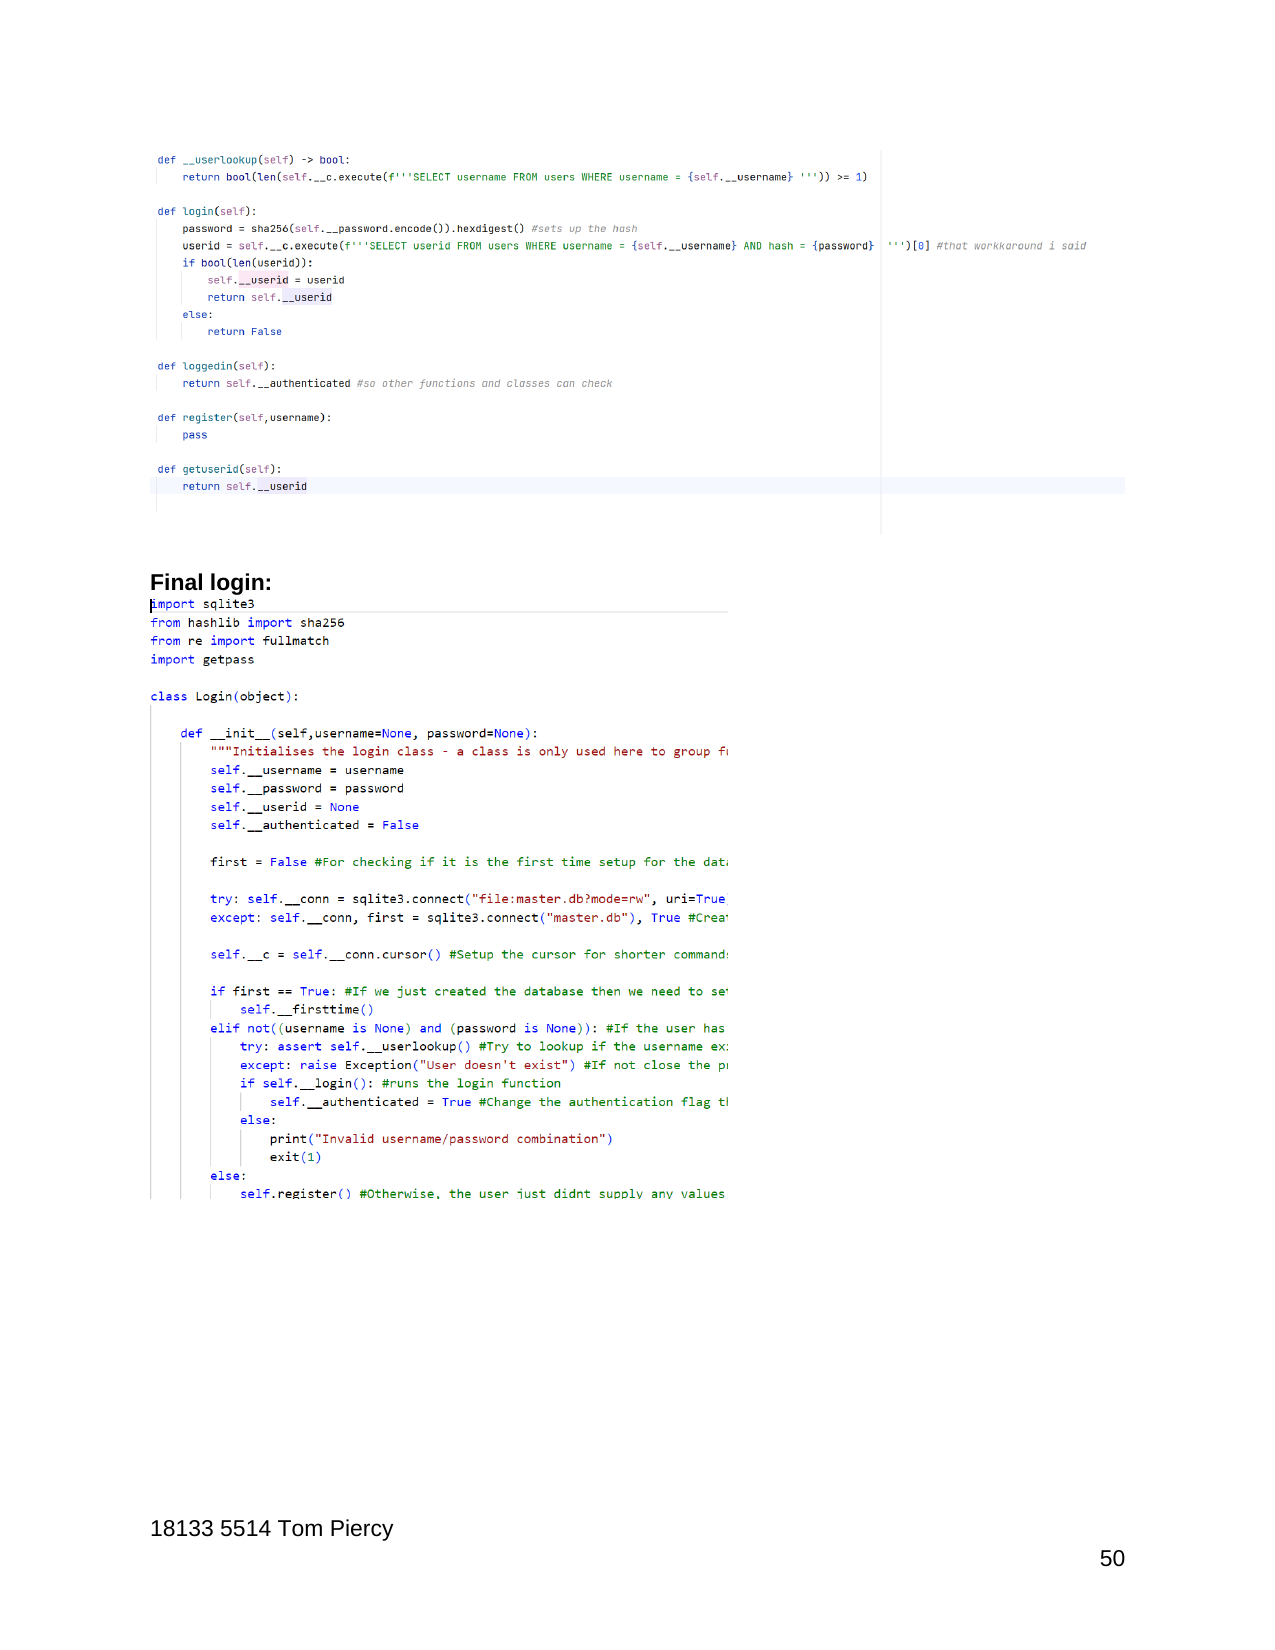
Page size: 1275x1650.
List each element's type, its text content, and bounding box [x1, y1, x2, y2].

picture [150, 150, 1125, 535]
picture [150, 599, 728, 1199]
text Final login: [150, 569, 1125, 595]
